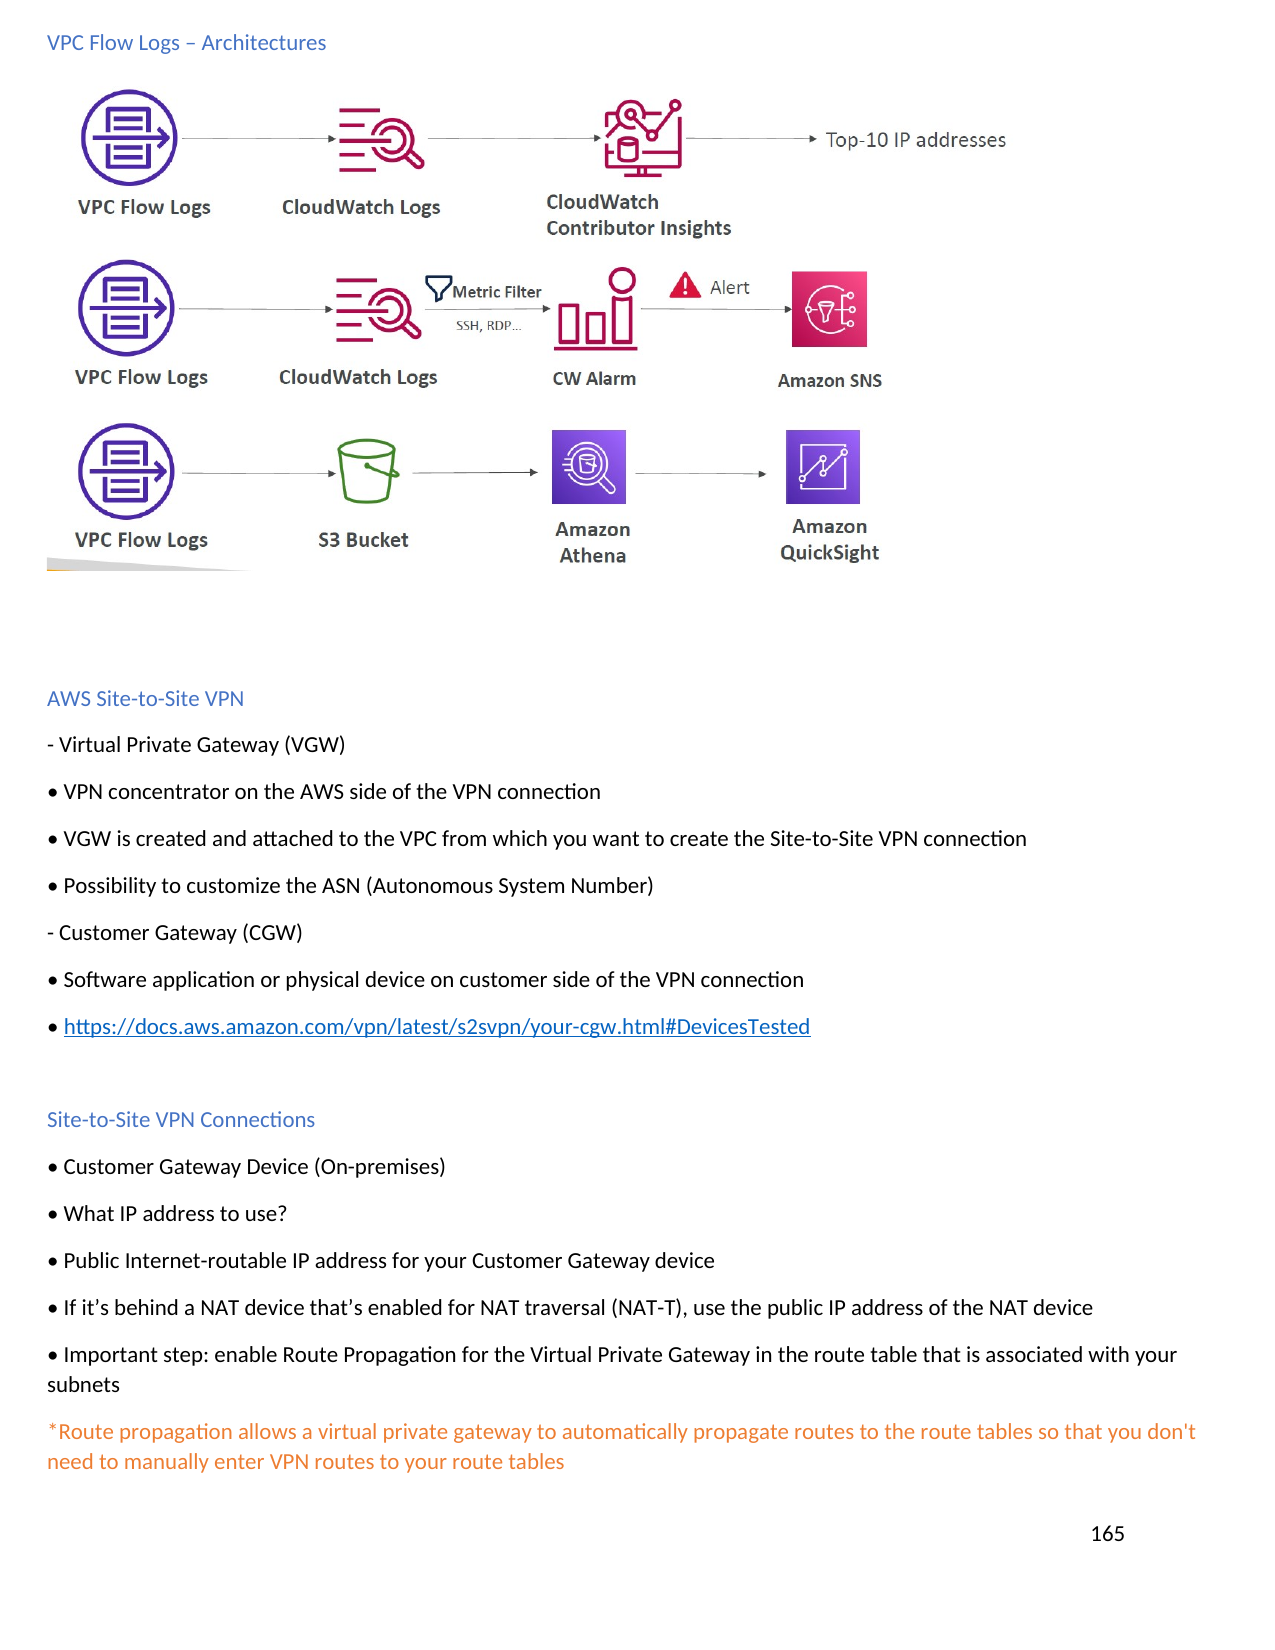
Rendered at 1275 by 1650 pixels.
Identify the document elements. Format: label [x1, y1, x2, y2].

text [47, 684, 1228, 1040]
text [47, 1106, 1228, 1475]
picture [46, 75, 1022, 571]
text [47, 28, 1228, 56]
